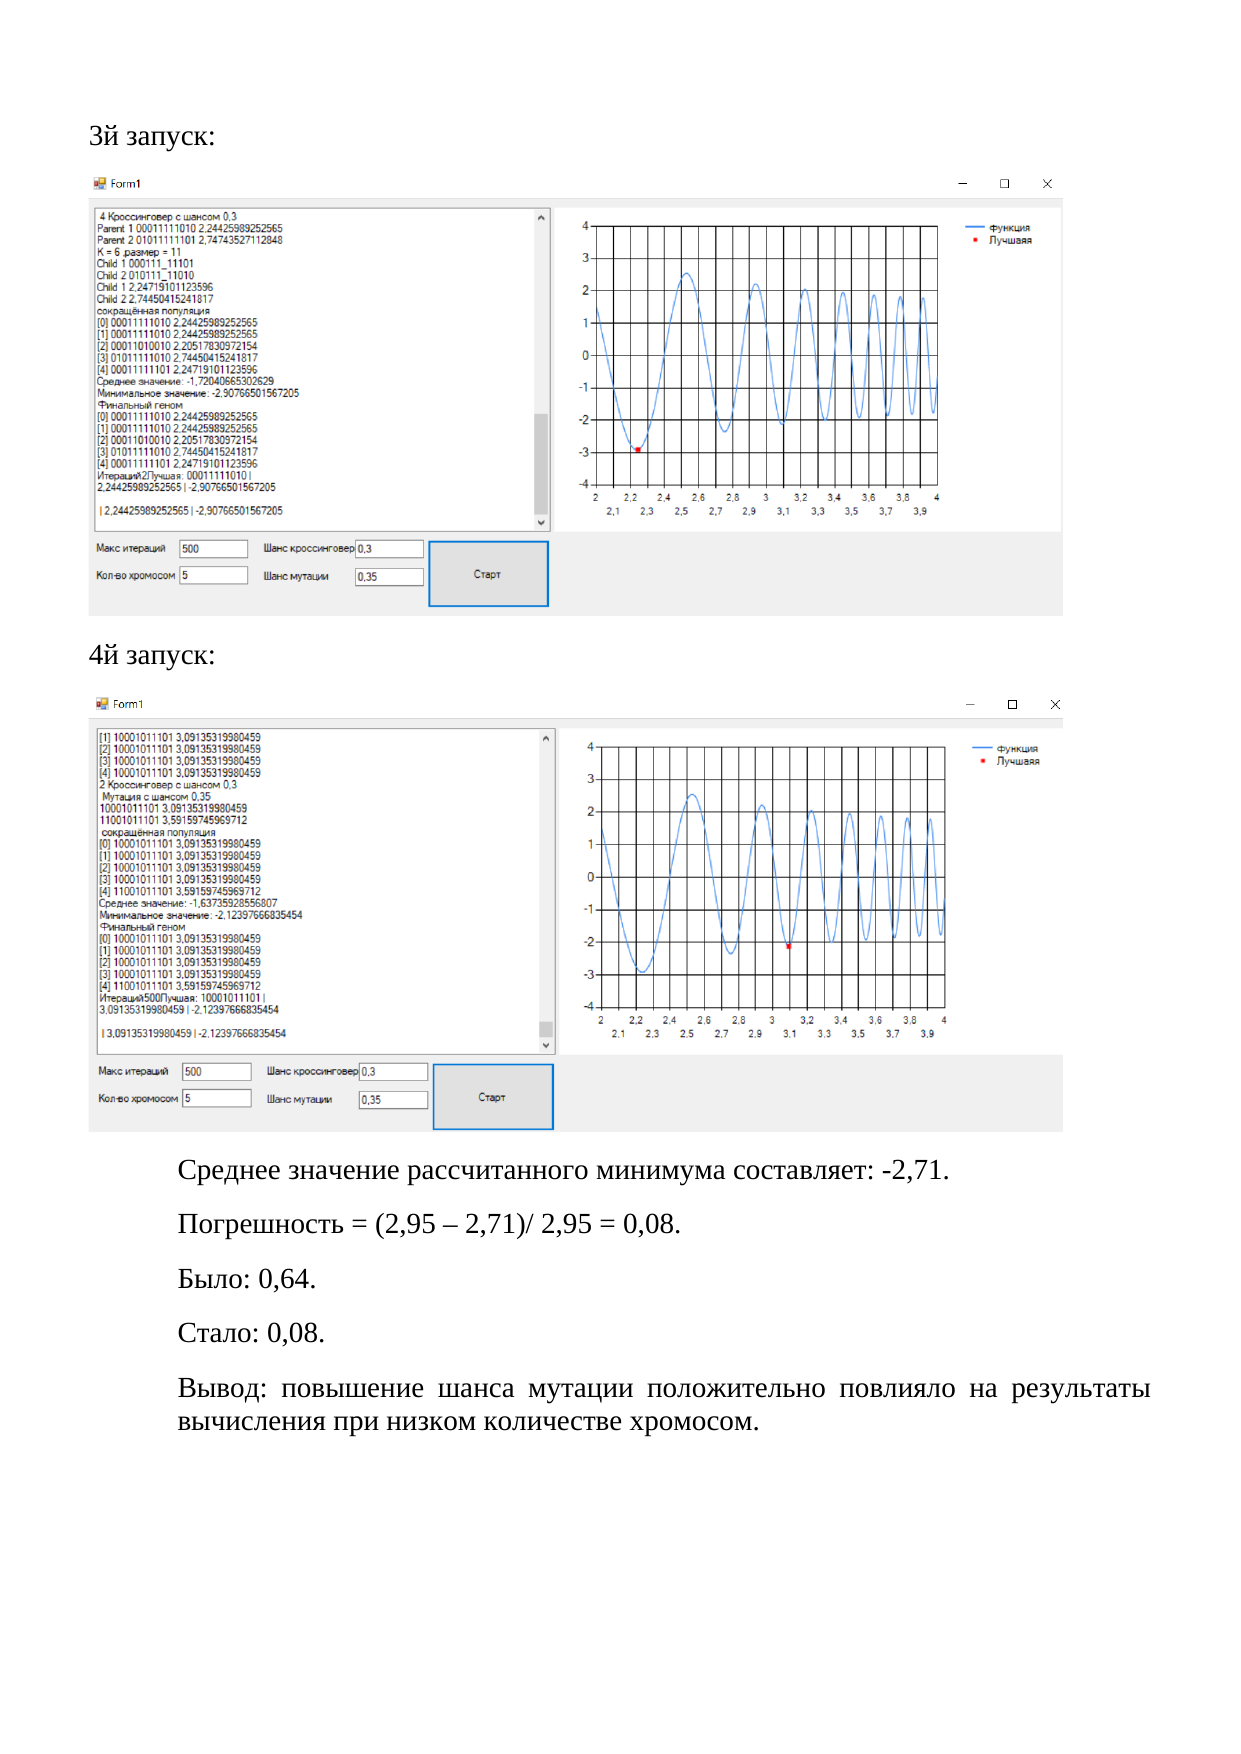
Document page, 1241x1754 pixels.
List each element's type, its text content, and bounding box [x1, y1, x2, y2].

text Вывод: повышение шанса мутации положительно повлияло на результаты вычисления при низком количестве хромосом. [177, 1370, 1152, 1437]
text 4й запуск: [88, 637, 1152, 670]
text Погрешность = (2,95 – 2,71)/ 2,95 = 0,08. [177, 1207, 1152, 1240]
text Среднее значение рассчитанного минимума составляет: -2,71. [177, 1152, 1152, 1186]
text 3й запуск: [88, 118, 1152, 152]
text Было: 0,64. [177, 1261, 1152, 1294]
text Стало: 0,08. [177, 1315, 1152, 1349]
